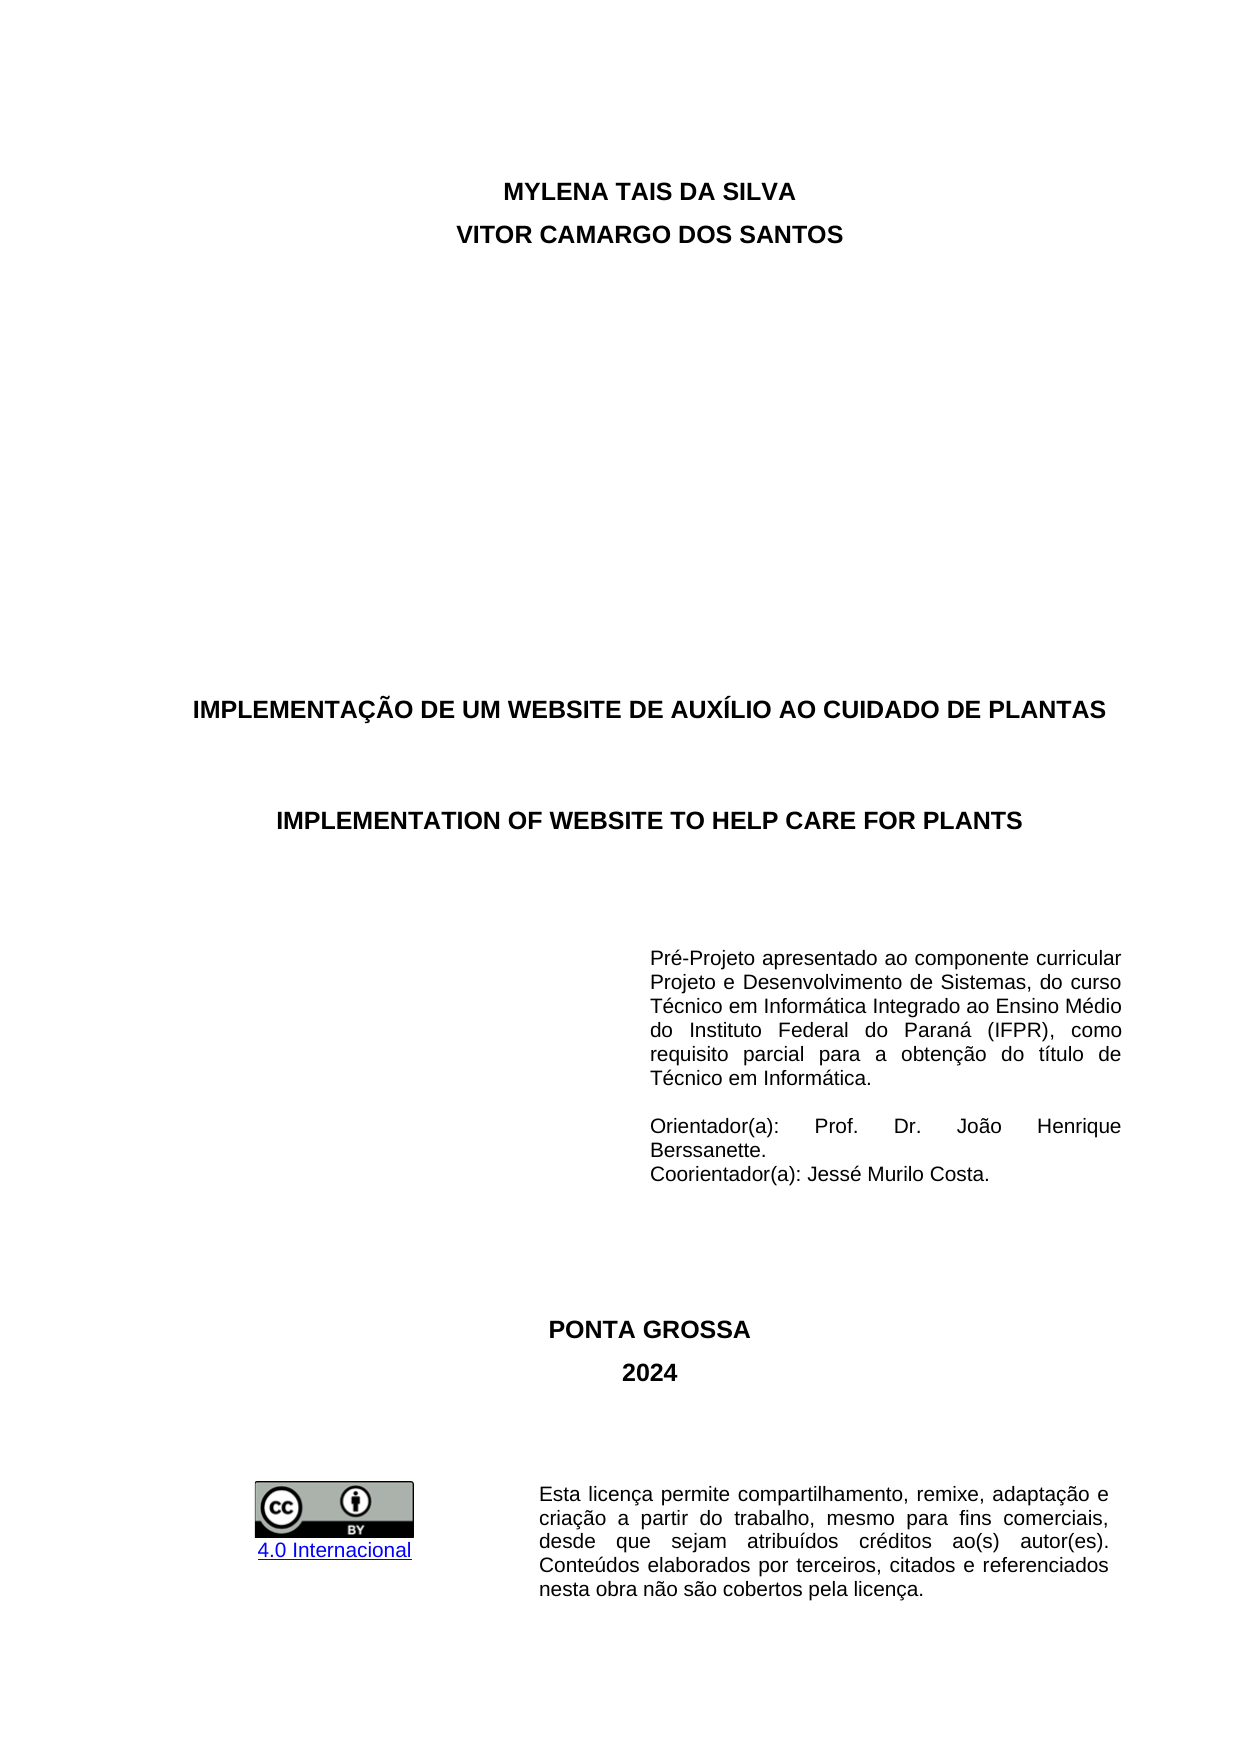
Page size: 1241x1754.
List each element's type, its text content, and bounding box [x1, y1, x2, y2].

picture [254, 1481, 414, 1538]
text Orientador(a): Prof. Dr. João Henrique Berssanette. [650, 1114, 1122, 1162]
text Vitor camargo dos Santos [177, 220, 1122, 249]
text IMPLEMENTAÇÃO DE UM WEBSITE DE AUXÍLIO ao CUIDADO DE PLANTAS [177, 695, 1122, 723]
text Ponta grossa [177, 1315, 1122, 1344]
text IMPLEMENTATION OF WEBSITE TO HELP CARE FOR PLANTS [177, 806, 1122, 835]
text Mylena tais da silva [177, 177, 1122, 206]
text Coorientador(a): Jessé Murilo Costa. [650, 1162, 1122, 1186]
text 2024 [177, 1358, 1122, 1387]
text Pré-Projeto apresentado ao componente curricular Projeto e Desenvolvimento de Sistemas, do curso Técnico em Informática Integrado ao Ensino Médio do Instituto Federal do Paraná (IFPR), como requisito parcial para a obtenção do título de Técnico em Informática. [650, 946, 1122, 1090]
